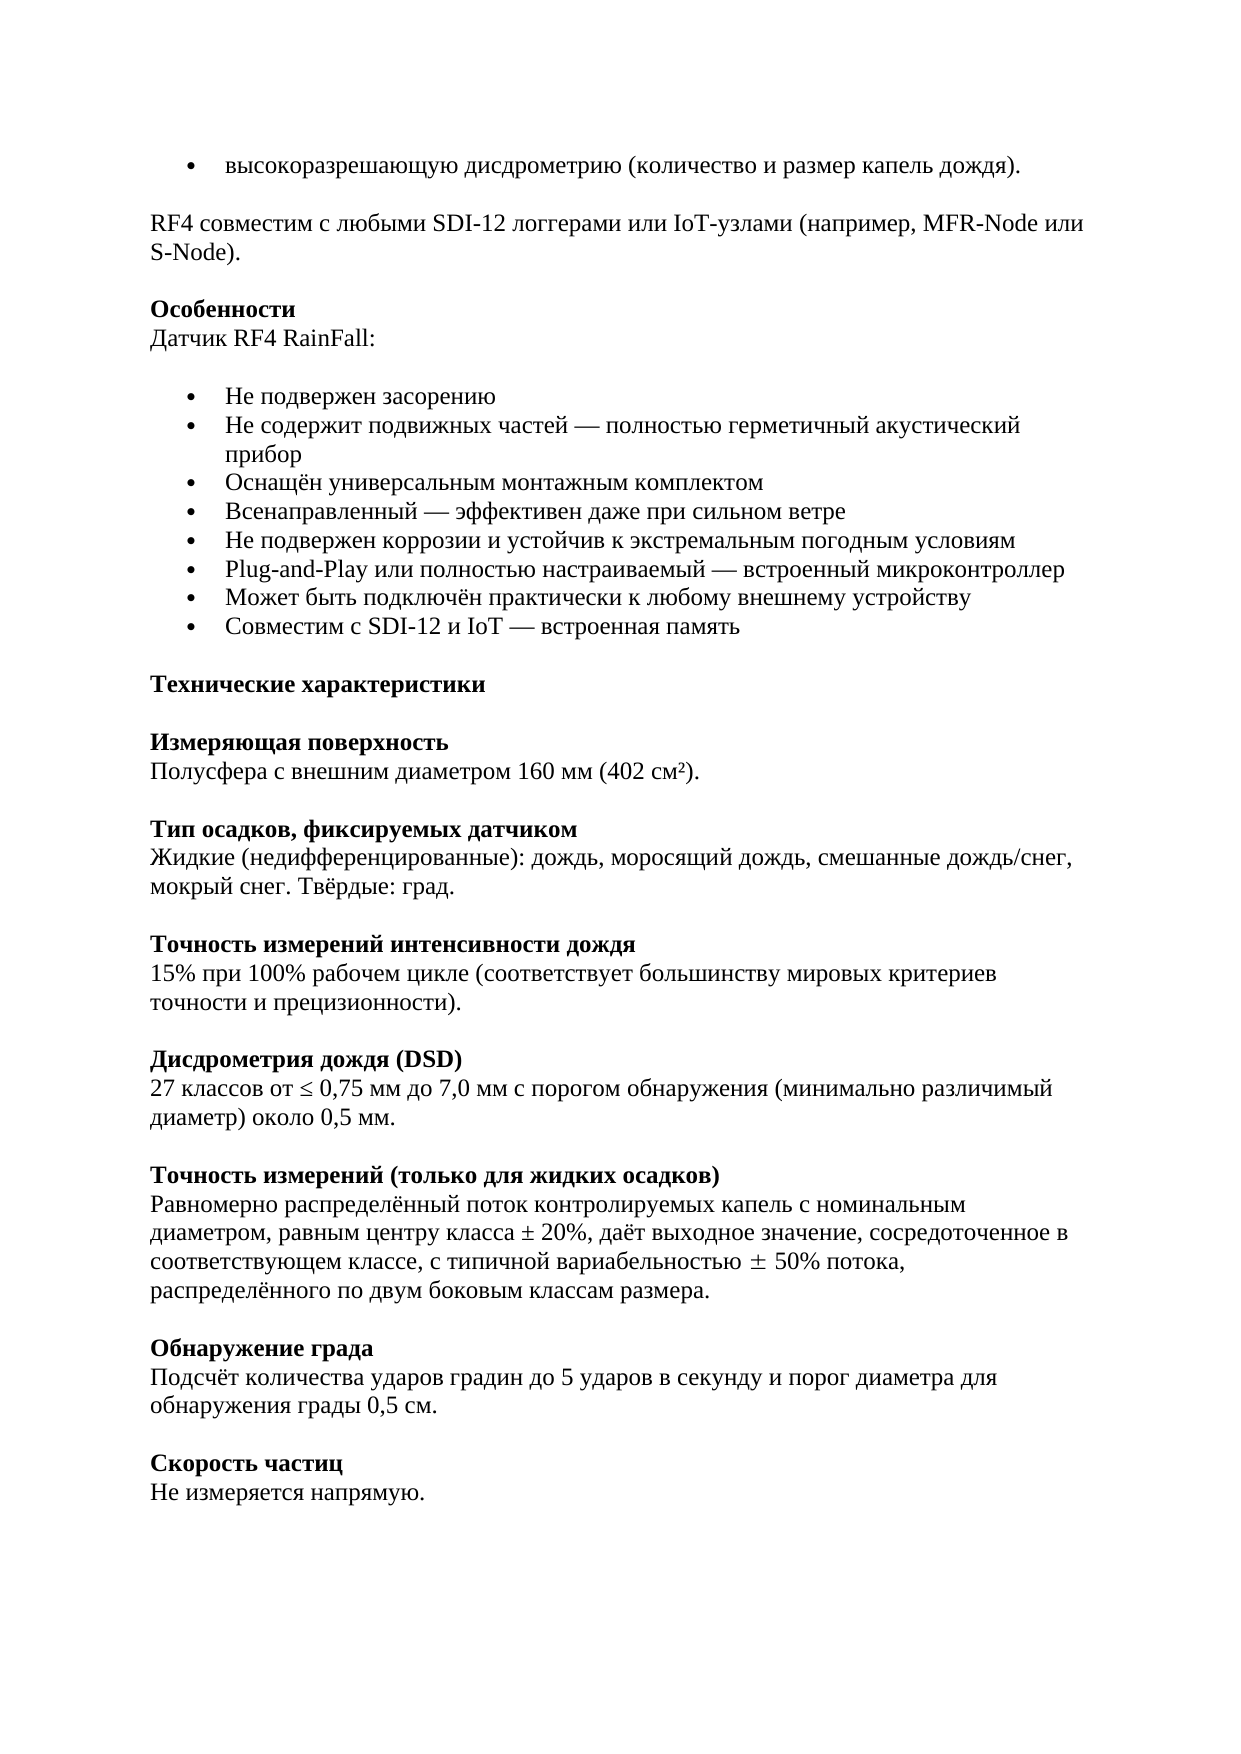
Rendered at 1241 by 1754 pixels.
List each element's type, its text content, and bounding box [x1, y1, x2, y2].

text Точность измерений (только для жидких осадков) Равномерно распределённый поток контролируемых капель с номинальным диаметром, равным центру класса ± 20%, даёт выходное значение, сосредоточенное в соответствующем классе, с типичной вариабельностью 50% потока, распределённого по двум боковым классам размера. [150, 1160, 1090, 1304]
text Скорость частиц Не измеряется напрямую. [150, 1448, 1090, 1506]
list Может быть подключён практически к любому внешнему устройству [187, 582, 1090, 611]
list Всенаправленный — эффективен даже при сильном ветре [187, 496, 1090, 525]
list Не подвержен коррозии и устойчив к экстремальным погодным условиям [187, 525, 1090, 554]
text Измеряющая поверхность Полусфера с внешним диаметром 160 мм (402 см²). [150, 727, 1090, 784]
list Не подвержен засорению [187, 381, 1090, 410]
text Технические характеристики [150, 669, 1090, 698]
text Особенности Датчик RF4 RainFall: [150, 294, 1090, 352]
text Тип осадков, фиксируемых датчиком Жидкие (недифференцированные): дождь, моросящий дождь, смешанные дождь/снег, мокрый снег. Твёрдые: град. [150, 814, 1090, 900]
list Не содержит подвижных частей — полностью герметичный акустический прибор [187, 410, 1090, 467]
text RF4 совместим с любыми SDI-12 логгерами или IoT-узлами (например, MFR-Node или S-Node). [150, 208, 1090, 265]
text Точность измерений интенсивности дождя 15% при 100% рабочем цикле (соответствует большинству мировых критериев точности и прецизионности). [150, 929, 1090, 1015]
text Дисдрометрия дождя (DSD) 27 классов от ≤ 0,75 мм до 7,0 мм с порогом обнаружения (минимально различимый диаметр) около 0,5 мм. [150, 1044, 1090, 1131]
list Совместим с SDI-12 и IoT — встроенная память [187, 611, 1090, 640]
list Оснащён универсальным монтажным комплектом [187, 467, 1090, 496]
list Plug-and-Play или полностью настраиваемый — встроенный микроконтроллер [187, 554, 1090, 582]
text Обнаружение града Подсчёт количества ударов градин до 5 ударов в секунду и порог диаметра для обнаружения грады 0,5 см. [150, 1333, 1090, 1419]
list высокоразрешающую дисдрометрию (количество и размер капель дождя). [187, 150, 1090, 179]
